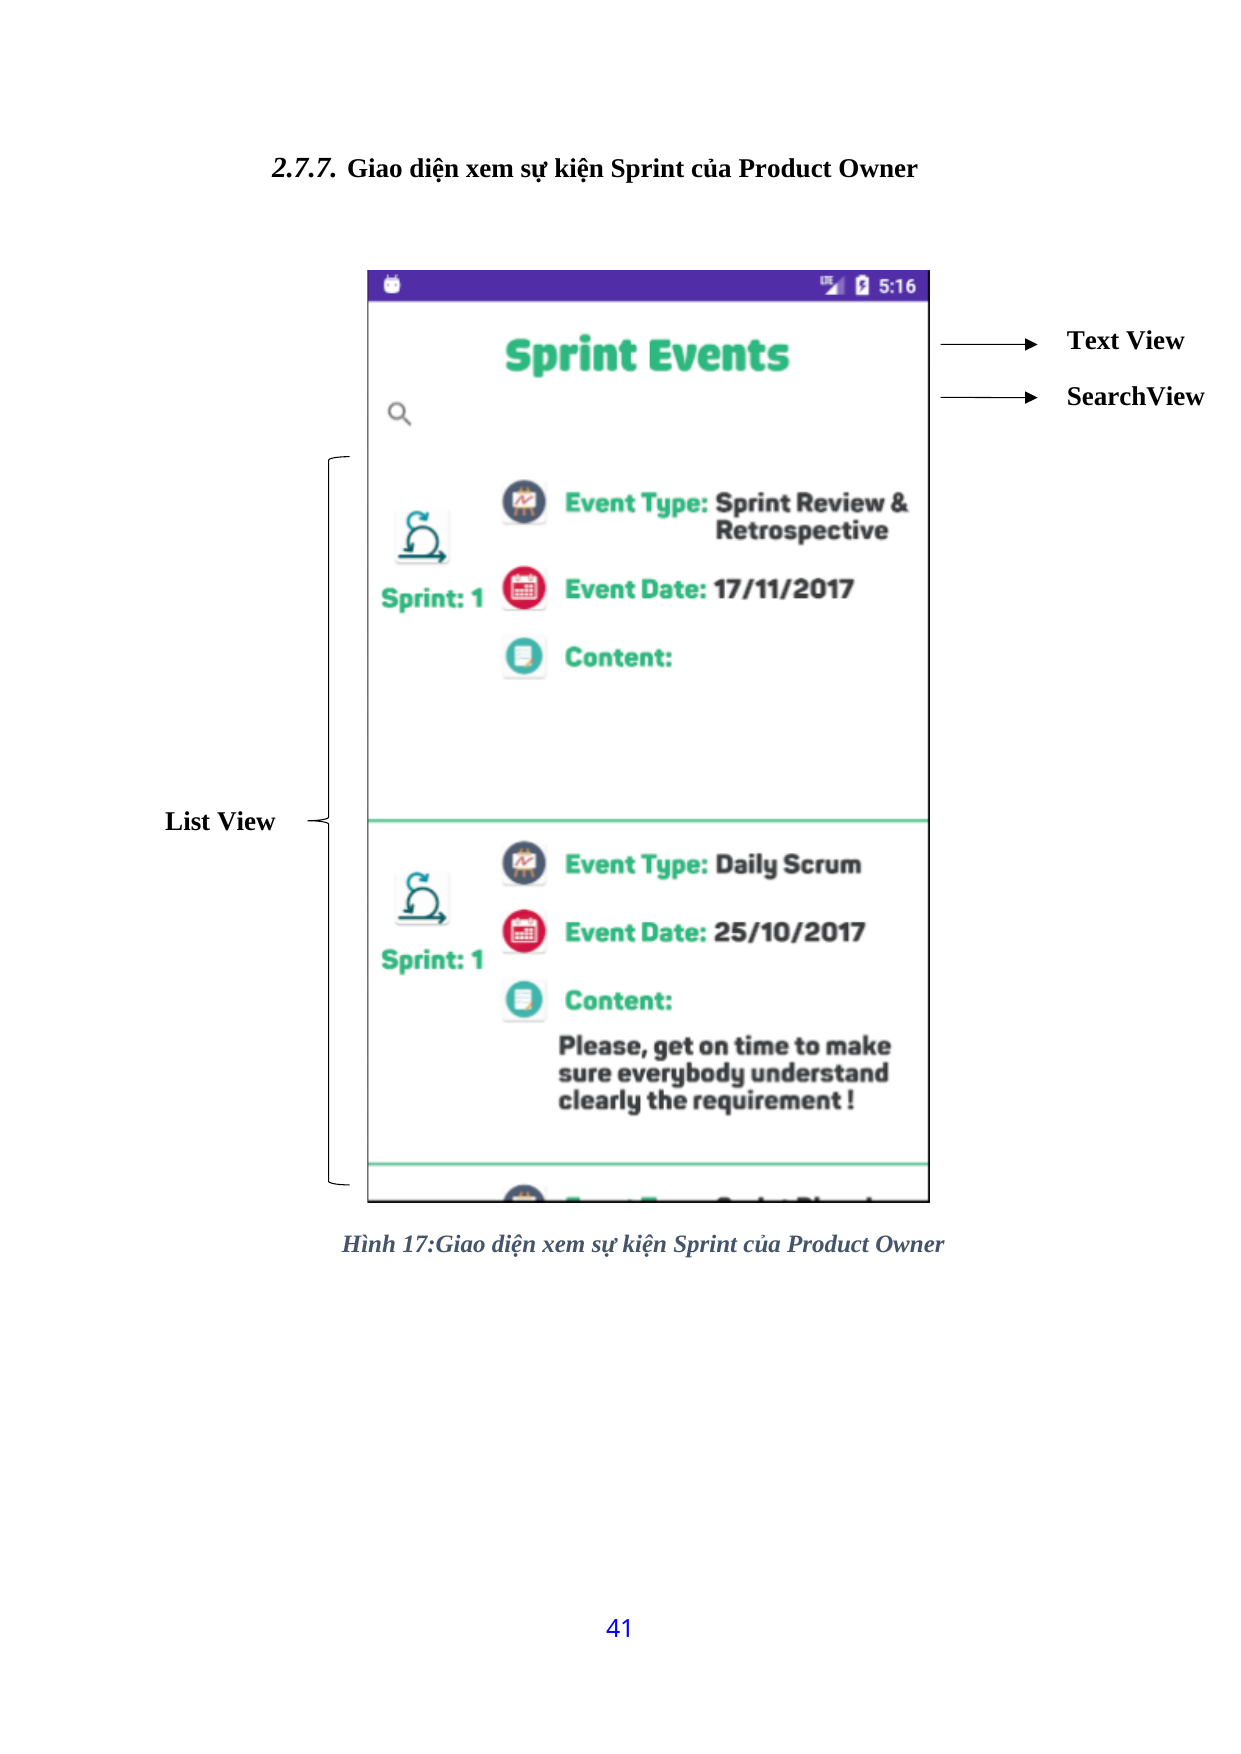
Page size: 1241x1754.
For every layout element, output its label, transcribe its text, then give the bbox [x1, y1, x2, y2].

picture [367, 270, 930, 1202]
list Giao diện xem sự kiện Sprint của Product Owner [272, 150, 1090, 183]
